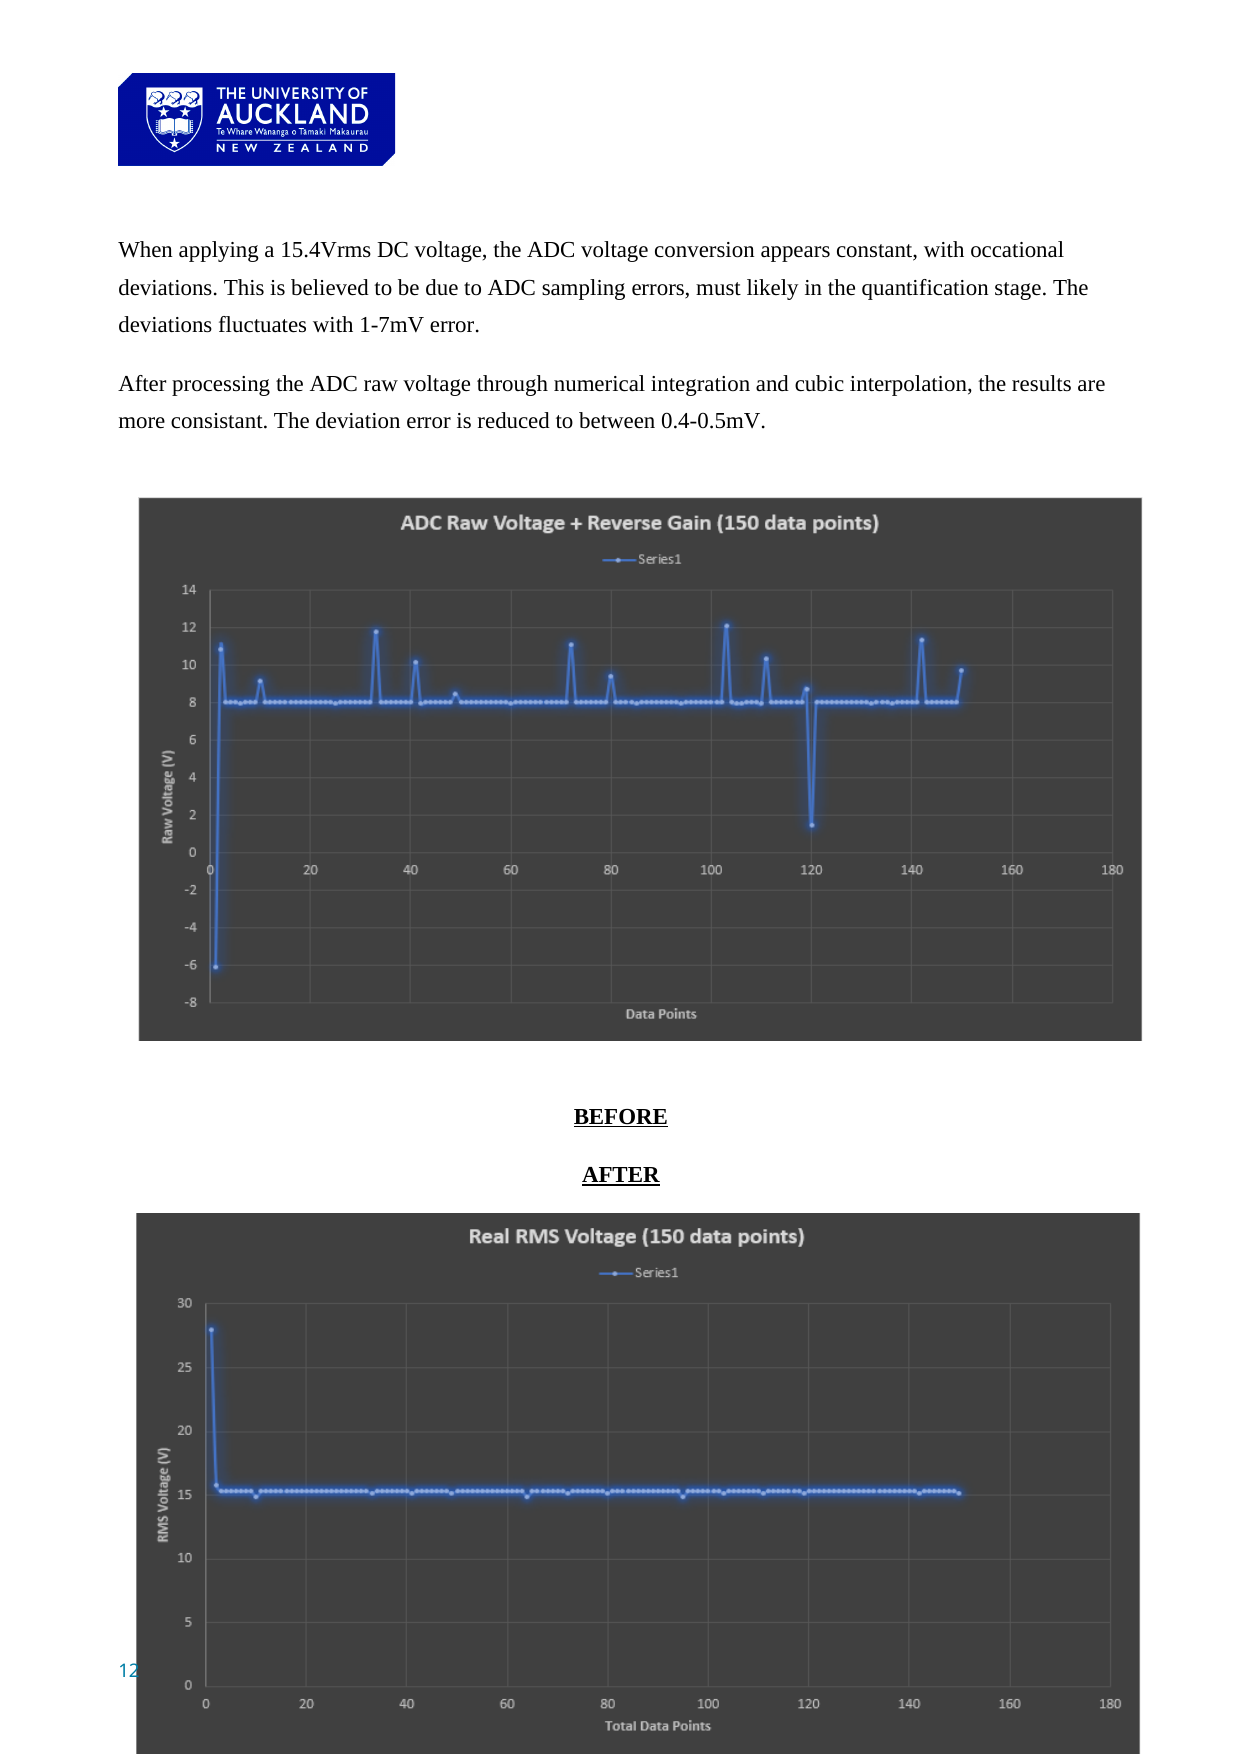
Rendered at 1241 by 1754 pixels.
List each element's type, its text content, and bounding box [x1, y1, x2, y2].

text After processing the ADC raw voltage through numerical integration and cubic interpolation, the results are more consistant. The deviation error is reduced to between 0.4-0.5mV. [118, 364, 1123, 439]
text When applying a 15.4Vrms DC voltage, the ADC voltage conversion appears constant, with occational deviations. This is believed to be due to ADC sampling errors, must likely in the quantification stage. The deviations fluctuates with 1-7mV error. [118, 231, 1123, 343]
picture [136, 1213, 1141, 1754]
text AFTER [118, 1156, 1123, 1193]
picture [138, 497, 1143, 1041]
picture [118, 73, 396, 166]
